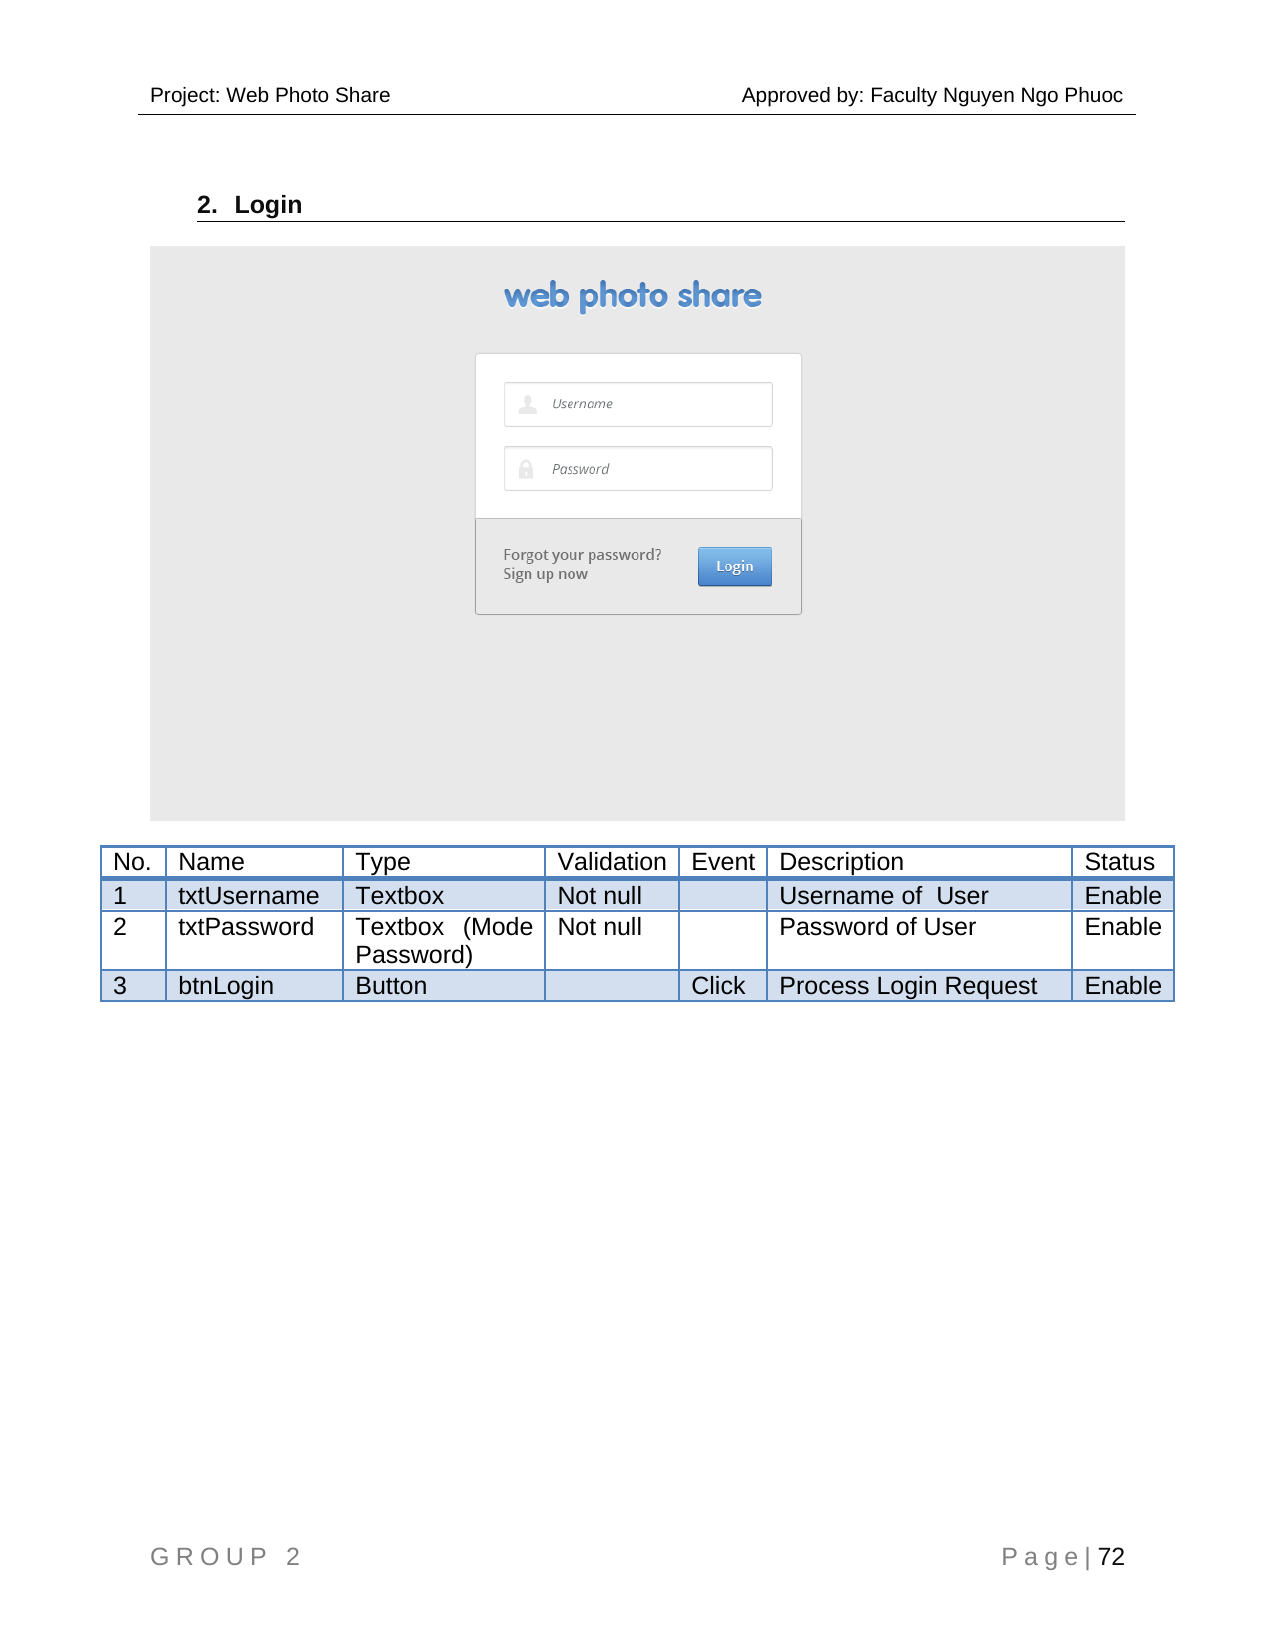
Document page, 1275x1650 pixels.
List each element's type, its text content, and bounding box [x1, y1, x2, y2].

table_cell btnLogin [167, 971, 342, 1000]
table_cell Textbox (Mode Password) [344, 912, 544, 969]
table_cell Password of User [768, 912, 1071, 969]
table_header No. [102, 848, 165, 876]
table_cell Not null [546, 881, 678, 909]
table_header Validation [546, 848, 678, 876]
table_cell Enable [1073, 971, 1173, 1000]
table_header Name [167, 848, 342, 876]
table_cell Button [344, 971, 544, 1000]
table_cell Username of User [768, 881, 1071, 909]
table_cell Not null [546, 912, 678, 969]
picture [150, 246, 1125, 821]
table_cell Textbox [344, 881, 544, 909]
table_cell 3 [102, 971, 165, 1000]
table_header Event [680, 848, 766, 876]
table_cell txtPassword [167, 912, 342, 969]
table_header Description [768, 848, 1071, 876]
table_cell Enable [1073, 881, 1173, 909]
table_cell [680, 912, 766, 969]
table_cell Click [680, 971, 766, 1000]
table_header Type [344, 848, 544, 876]
table_cell Process Login Request [768, 971, 1071, 1000]
table_cell 1 [102, 881, 165, 909]
subtitle Login [197, 190, 1125, 221]
table_header Status [1073, 848, 1173, 876]
table_cell txtUsername [167, 881, 342, 909]
table_cell [546, 971, 678, 1000]
table_cell Enable [1073, 912, 1173, 969]
table_cell 2 [102, 912, 165, 969]
table_cell [680, 881, 766, 909]
